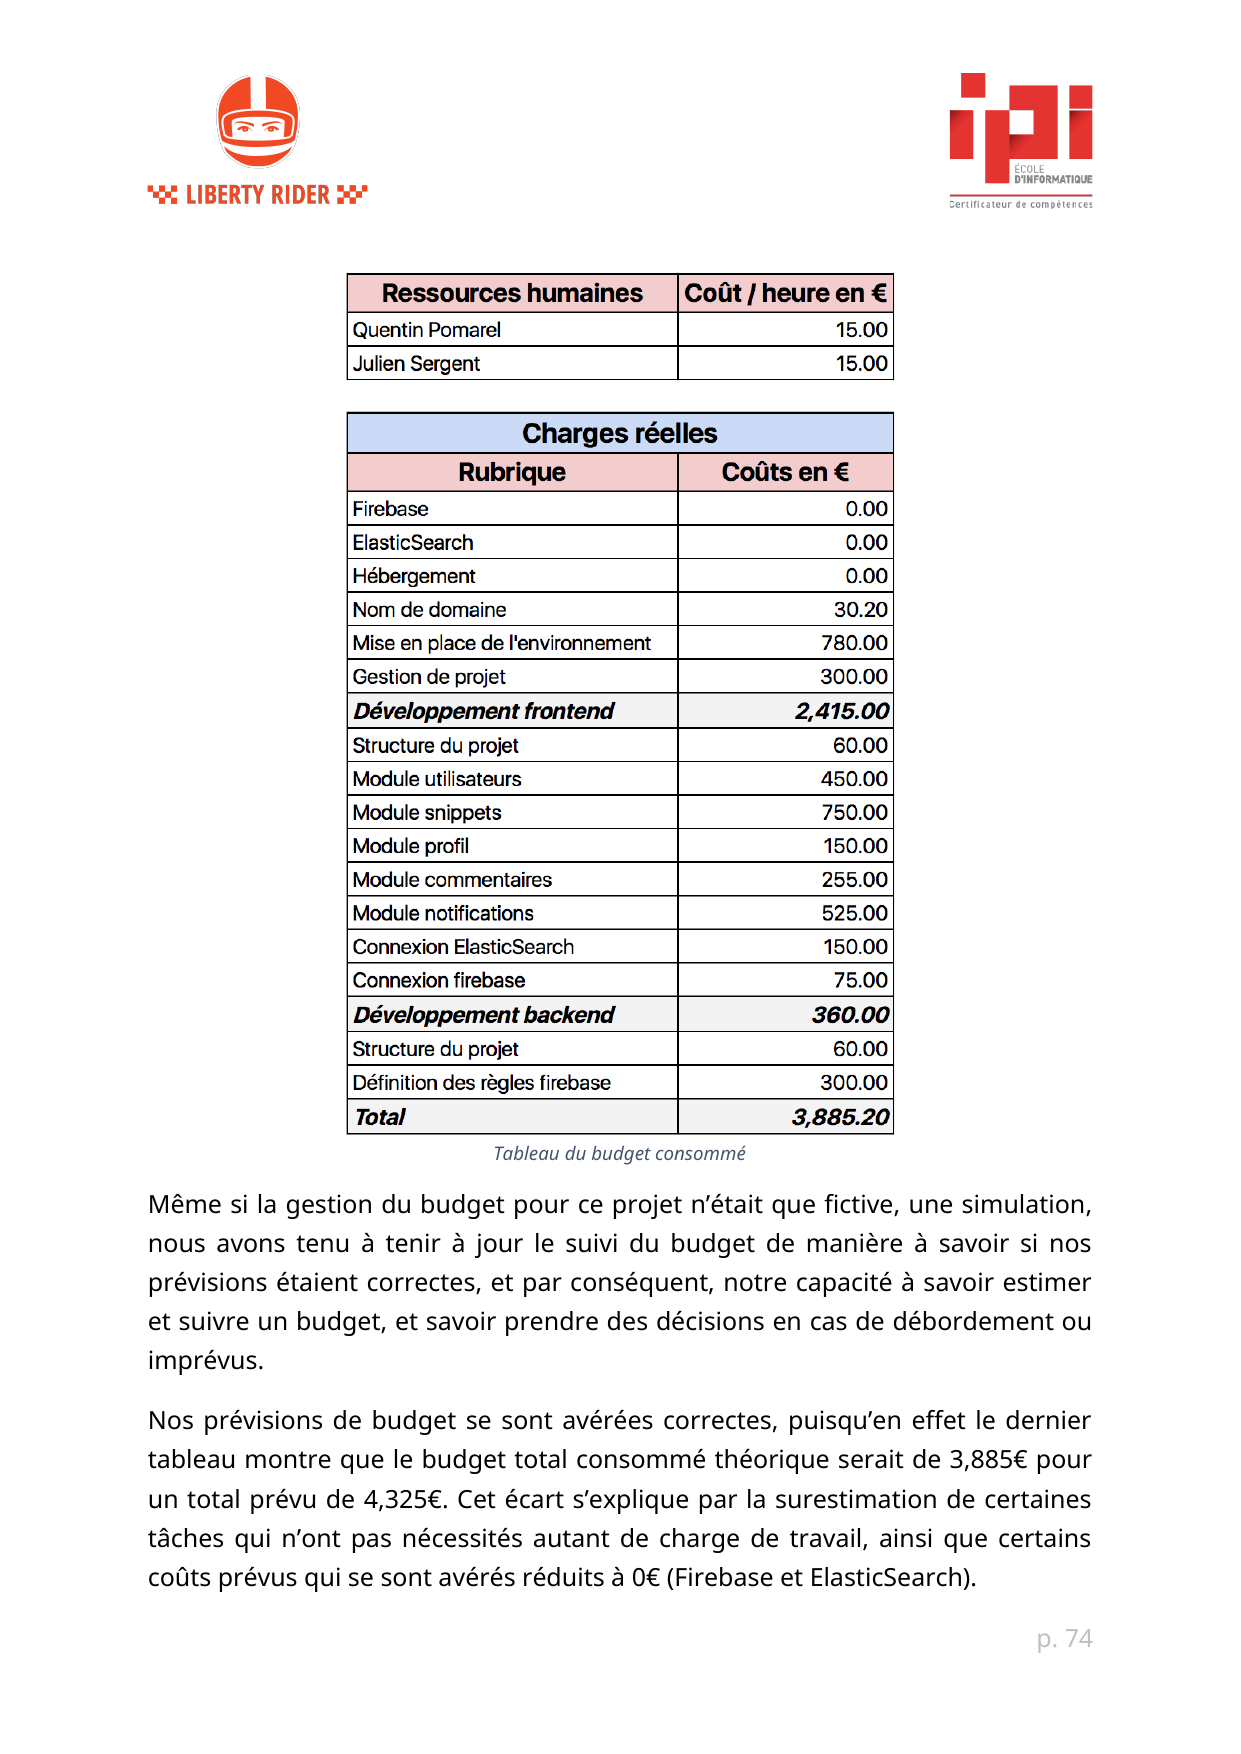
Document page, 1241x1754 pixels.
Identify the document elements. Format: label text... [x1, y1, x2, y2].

picture [949, 73, 1093, 209]
text Même si la gestion du budget pour ce projet n’était que fictive, une simulation, nous avons tenu à tenir à jour le suivi du budget de manière à savoir si nos prévisions étaient correctes, et par conséquent, notre capacité à savoir estimer et suivre un budget, et savoir prendre des décisions en cas de débordement ou imprévus. [148, 1186, 1093, 1377]
picture [147, 75, 368, 209]
picture [346, 272, 895, 1135]
text Nos prévisions de budget se sont avérées correctes, puisqu’en effet le dernier tableau montre que le budget total consommé théorique serait de 3,885€ pour un total prévu de 4,325€. Cet écart s’explique par la surestimation de certaines tâches qui n’ont pas nécessités autant de charge de travail, ainsi que certains coûts prévus qui se sont avérés réduits à 0€ (Firebase et ElasticSearch). [148, 1403, 1093, 1594]
text Tableau du budget consommé [148, 1140, 1093, 1165]
